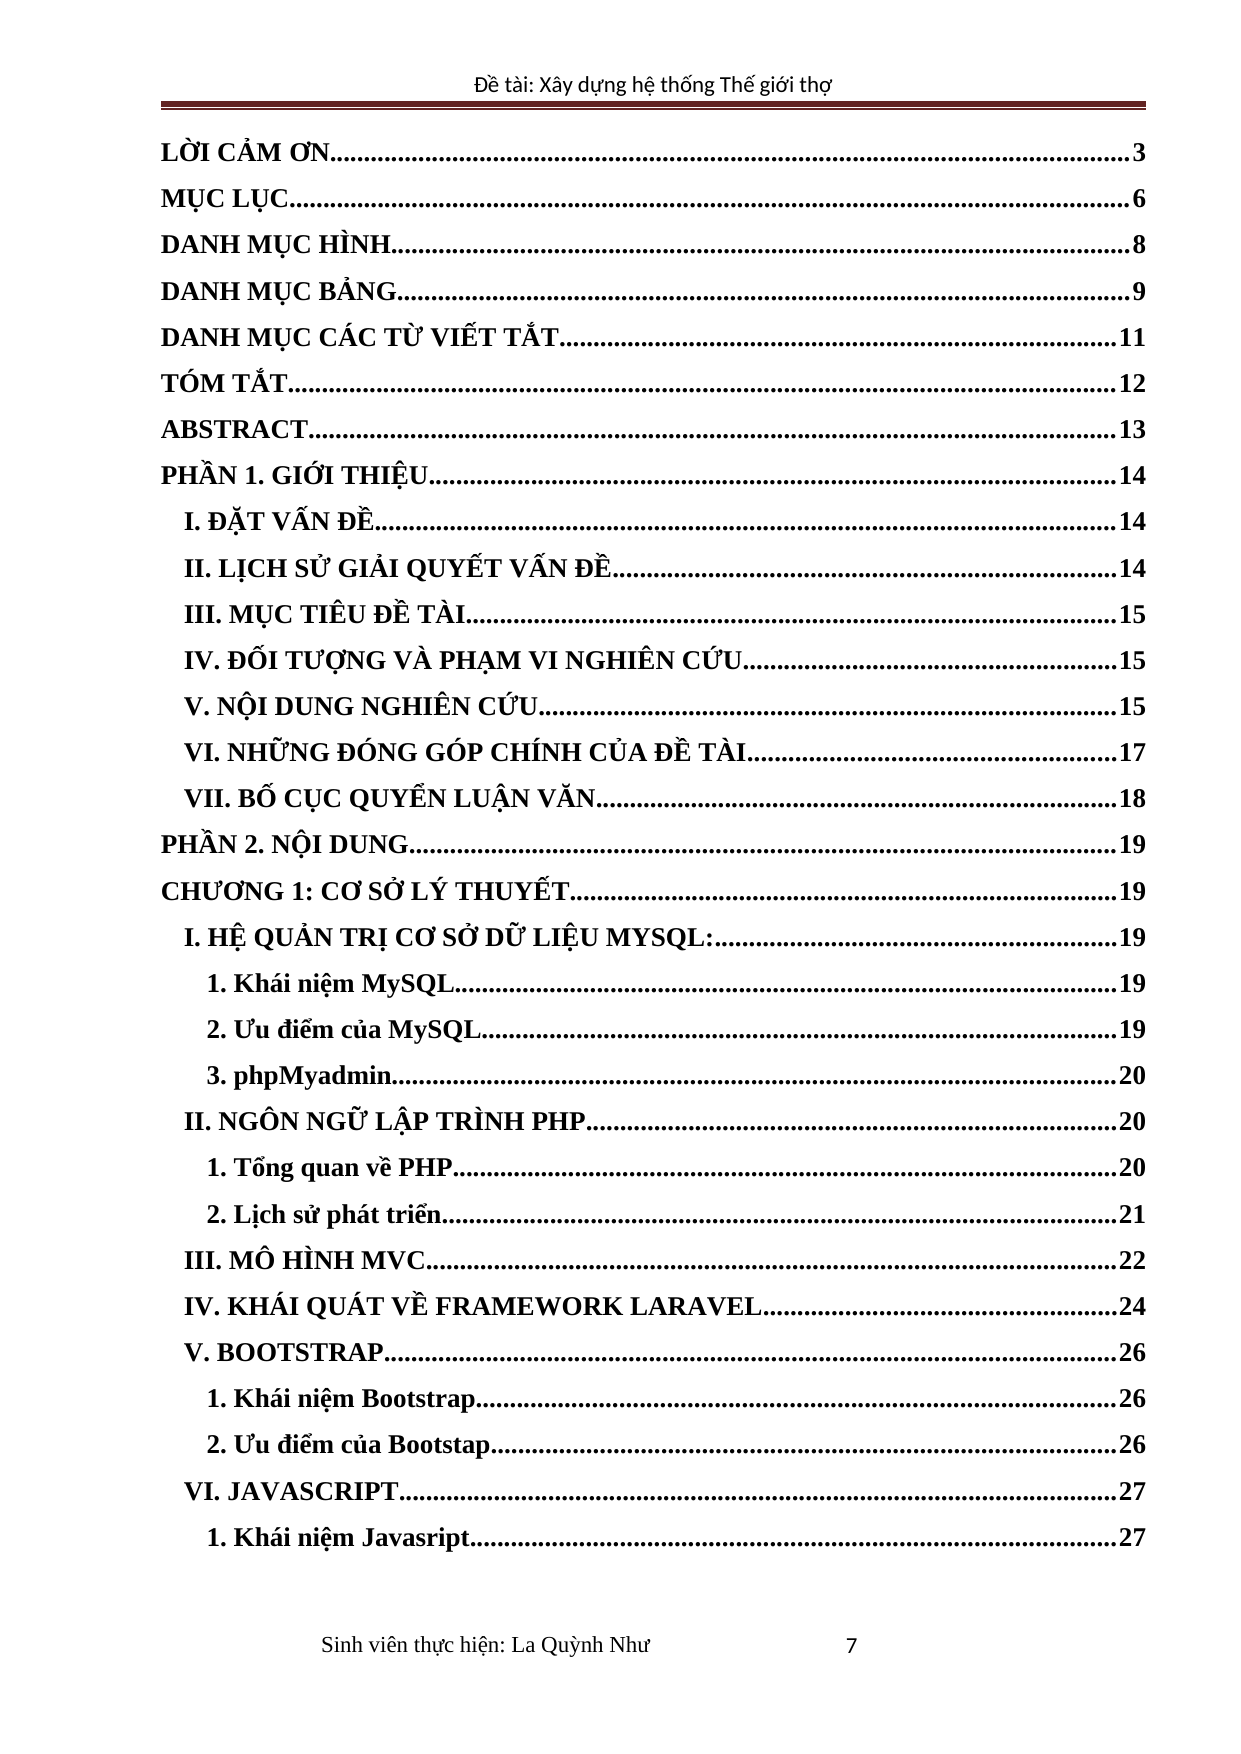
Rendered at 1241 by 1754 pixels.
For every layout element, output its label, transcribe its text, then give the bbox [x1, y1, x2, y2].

text 1. Tổng quan về PHP 20 [206, 1152, 1140, 1183]
text IV. KHÁI QUÁT VỀ FRAMEWORK LARAVEL 24 [183, 1290, 1146, 1321]
text II. NGÔN NGỮ LẬP TRÌNH PHP 20 [183, 1105, 1146, 1137]
text III. MỤC TIÊU ĐỀ TÀI 15 [183, 598, 1146, 629]
text III. MÔ HÌNH MVC 22 [183, 1244, 1146, 1275]
text ABSTRACT 13 [161, 413, 1146, 444]
text V. NỘI DUNG NGHIÊN CỨU 15 [183, 690, 1146, 721]
text VI. NHỮNG ĐÓNG GÓP CHÍNH CỦA ĐỀ TÀI 17 [183, 736, 1146, 767]
text 1. Khái niệm Javasript 27 [206, 1521, 1140, 1552]
text DANH MỤC CÁC TỪ VIẾT TẮT 11 [161, 321, 1146, 352]
text TÓM TẮT 12 [161, 367, 1146, 398]
text LỜI CẢM ƠN 3 [161, 136, 1146, 167]
text 1. Khái niệm Bootstrap 26 [206, 1382, 1140, 1413]
text DANH MỤC HÌNH 8 [161, 229, 1146, 260]
text 2. Lịch sử phát triển 21 [206, 1198, 1140, 1229]
text PHẦN 1. GIỚI THIỆU 14 [161, 459, 1146, 491]
text MỤC LỤC 6 [161, 182, 1146, 214]
text VI. JAVASCRIPT 27 [183, 1474, 1146, 1506]
text V. BOOTSTRAP 26 [183, 1336, 1146, 1367]
text I. ĐẶT VẤN ĐỀ 14 [183, 506, 1146, 537]
text VII. BỐ CỤC QUYỂN LUẬN VĂN 18 [183, 782, 1146, 813]
text II. LỊCH SỬ GIẢI QUYẾT VẤN ĐỀ 14 [183, 552, 1146, 583]
text PHẦN 2. NỘI DUNG 19 [161, 828, 1146, 860]
text 3. phpMyadmin 20 [206, 1059, 1140, 1090]
text 2. Ưu điểm của MySQL 19 [206, 1013, 1140, 1044]
text I. HỆ QUẢN TRỊ CƠ SỞ DỮ LIỆU MYSQL: 19 [183, 921, 1146, 952]
text IV. ĐỐI TƯỢNG VÀ PHẠM VI NGHIÊN CỨU 15 [183, 644, 1146, 675]
text 2. Ưu điểm của Bootstap 26 [206, 1428, 1140, 1459]
text CHƯƠNG 1: CƠ SỞ LÝ THUYẾT 19 [161, 875, 1146, 906]
text DANH MỤC BẢNG 9 [161, 275, 1146, 306]
text 1. Khái niệm MySQL 19 [206, 967, 1140, 998]
